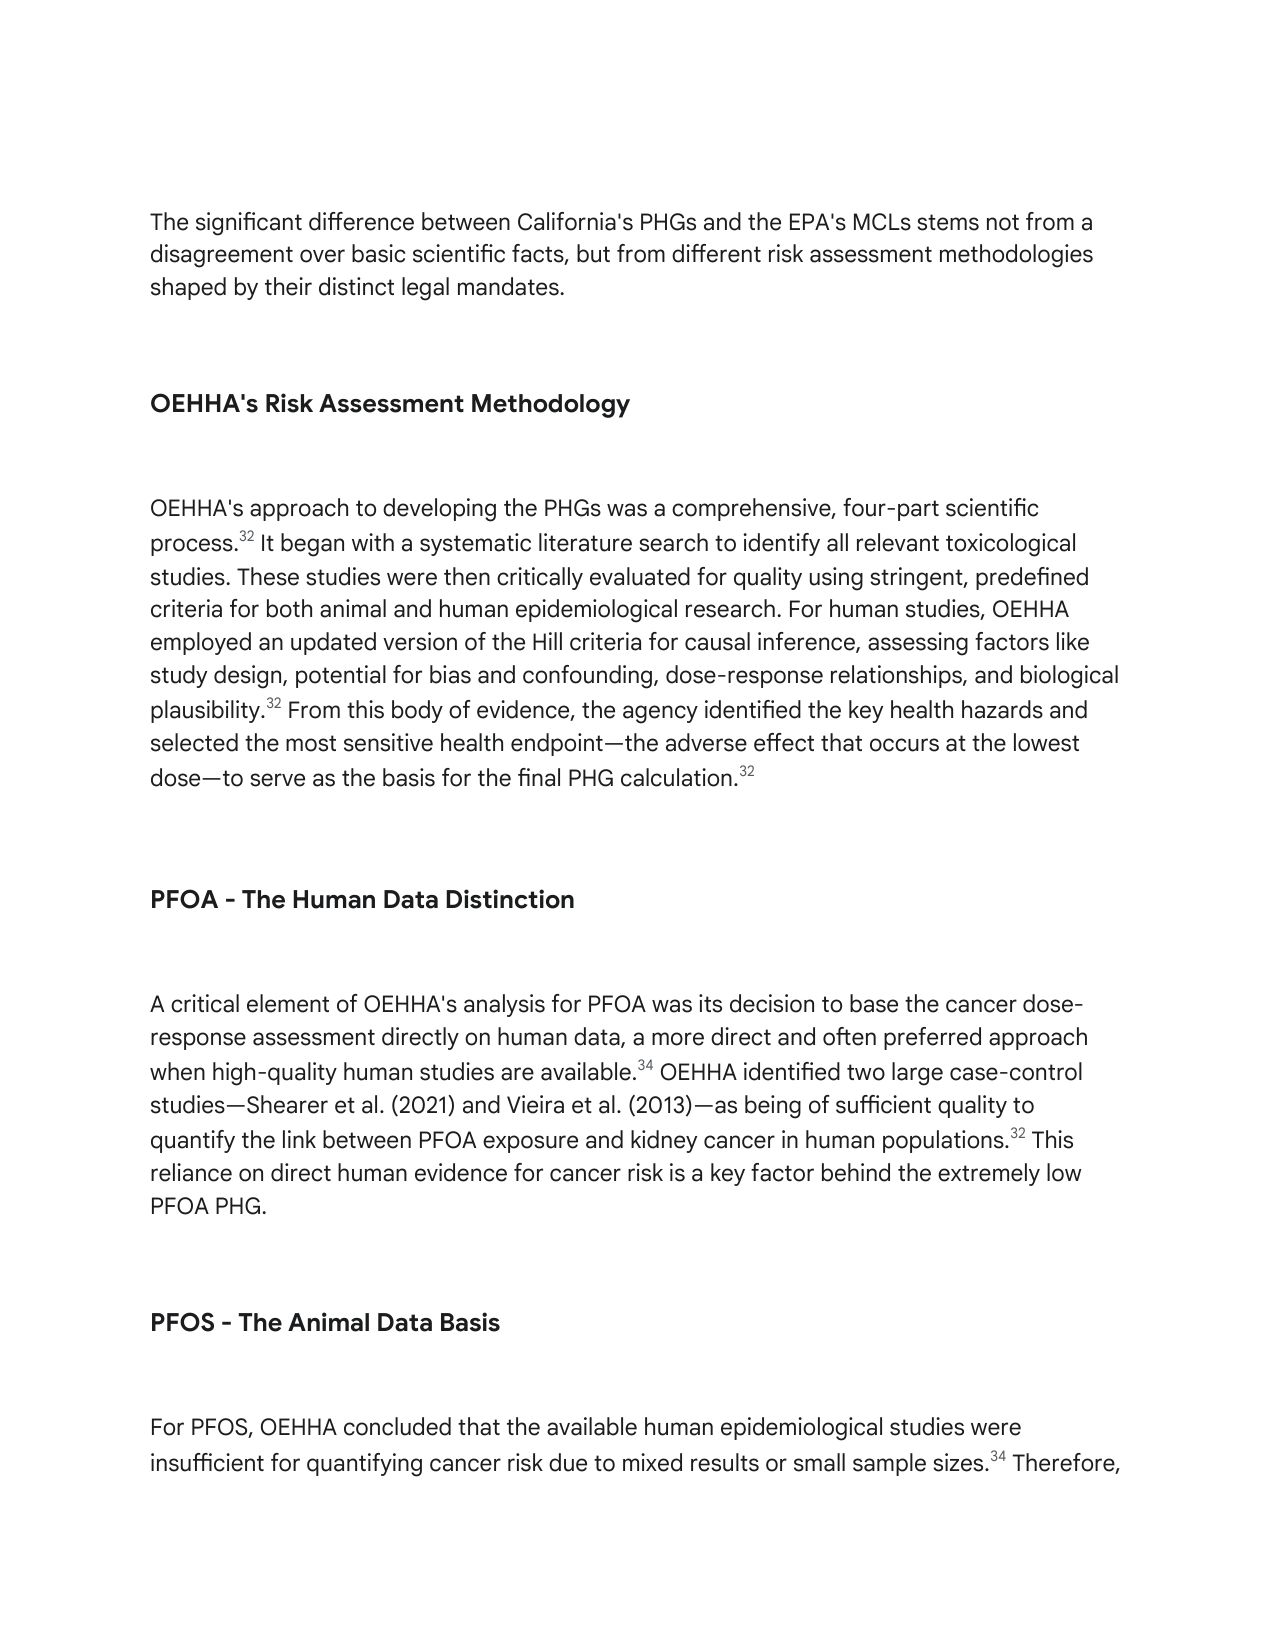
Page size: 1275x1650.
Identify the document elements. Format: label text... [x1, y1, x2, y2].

subtitle PFOA - The Human Data Distinction [150, 884, 1125, 915]
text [150, 1414, 1125, 1478]
text The significant difference between California's PHGs and the EPA's MCLs stems not from a disagreement over basic scientific facts, but from different risk assessment methodologies shaped by their distinct legal mandates. [150, 208, 1125, 302]
subtitle OEHHA's Risk Assessment Methodology [150, 388, 1125, 420]
text OEHHA's approach to developing the PHGs was a comprehensive, four-part scientific process.32 It began with a systematic literature search to identify all relevant toxicological studies. These studies were then critically evaluated for quality using stringent, predefined criteria for both animal and human epidemiological research. For human studies, OEHHA employed an updated version of the Hill criteria for causal inference, assessing factors like study design, potential for bias and confounding, dose-response relationships, and biological plausibility.32 From this body of evidence, the agency identified the key health hazards and selected the most sensitive health endpoint—the adverse effect that occurs at the lowest dose—to serve as the basis for the final PHG calculation.32 [150, 494, 1125, 794]
text A critical element of OEHHA's analysis for PFOA was its decision to base the cancer dose-response assessment directly on human data, a more direct and often preferred approach when high-quality human studies are available.34 OEHHA identified two large case-control studies—Shearer et al. (2021) and Vieira et al. (2013)—as being of sufficient quality to quantify the link between PFOA exposure and kidney cancer in human populations.32 This reliance on direct human evidence for cancer risk is a key factor behind the extremely low PFOA PHG. [150, 990, 1125, 1221]
subtitle PFOS - The Animal Data Basis [150, 1308, 1125, 1339]
